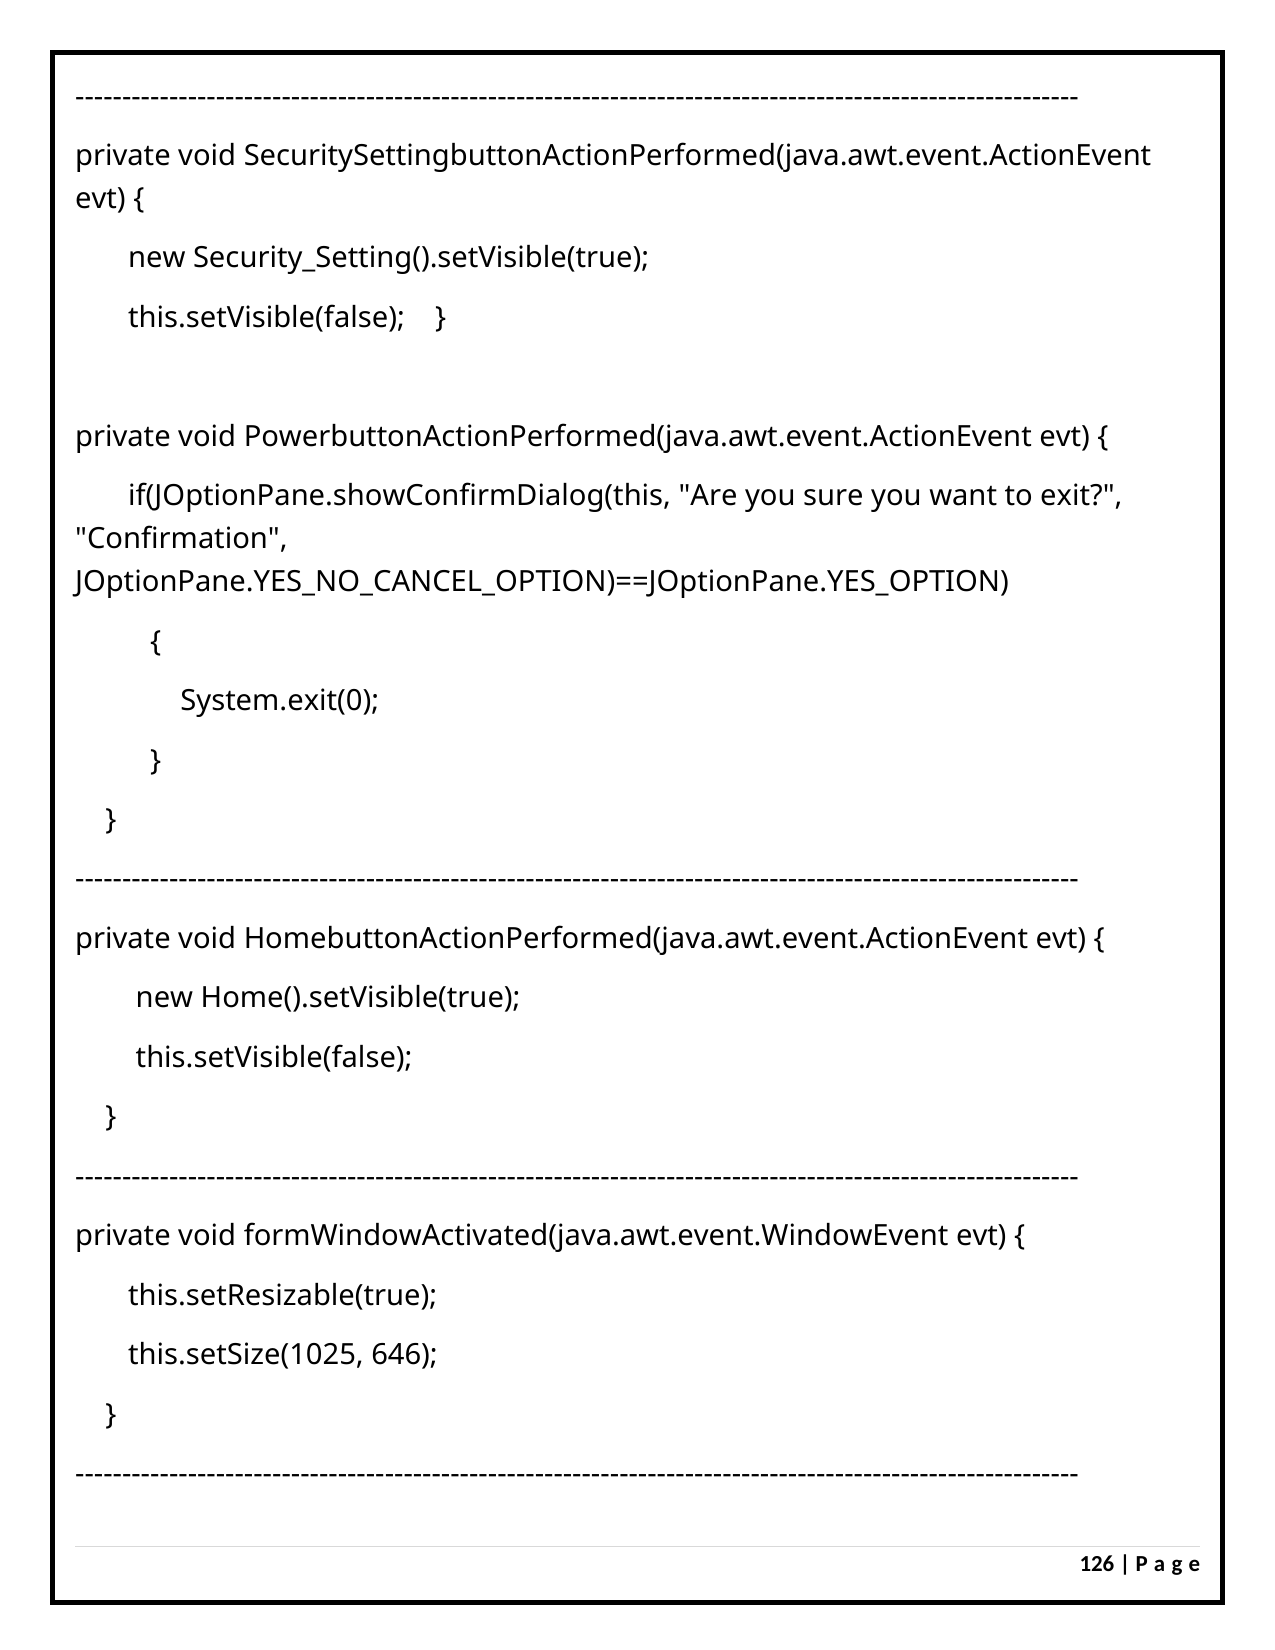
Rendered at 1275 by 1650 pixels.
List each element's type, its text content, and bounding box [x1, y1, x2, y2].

text new Security_Setting().setVisible(true); [75, 237, 1200, 276]
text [75, 75, 1200, 115]
text private void SecuritySettingbuttonActionPerformed(java.awt.event.ActionEvent evt) { [75, 134, 1200, 217]
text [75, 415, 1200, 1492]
text this.setVisible(false); } [75, 296, 1200, 336]
